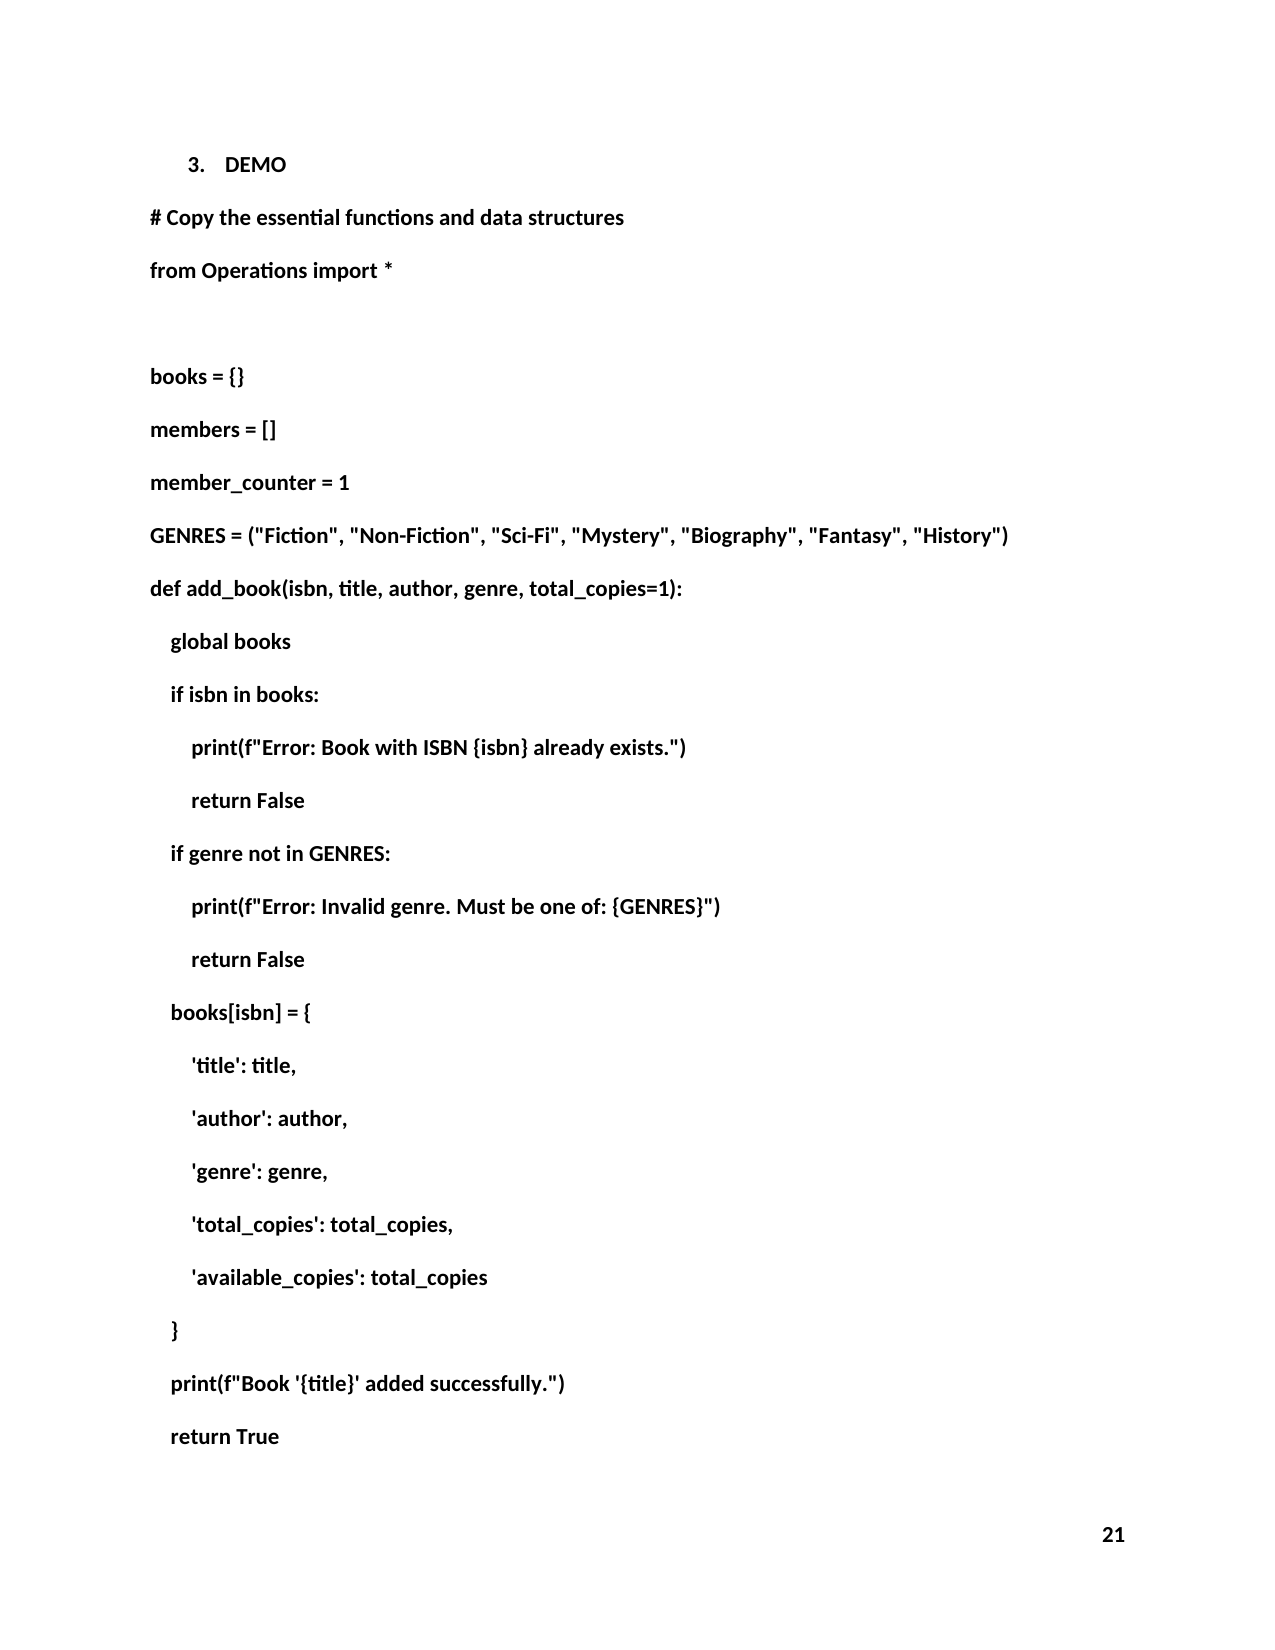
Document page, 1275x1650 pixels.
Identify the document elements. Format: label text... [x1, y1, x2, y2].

text print(f"Error: Invalid genre. Must be one of: {GENRES}") [150, 892, 1125, 920]
list DEMO [187, 150, 1125, 178]
text 'genre': genre, [150, 1157, 1125, 1185]
text 'total_copies': total_copies, [150, 1210, 1125, 1238]
text print(f"Book '{title}' added successfully.") [150, 1369, 1125, 1397]
text if genre not in GENRES: [150, 839, 1125, 867]
text 'available_copies': total_copies [150, 1263, 1125, 1291]
text return False [150, 945, 1125, 973]
text print(f"Error: Book with ISBN {isbn} already exists.") [150, 733, 1125, 761]
text GENRES = ("Fiction", "Non-Fiction", "Sci-Fi", "Mystery", "Biography", "Fantasy", "History") [150, 521, 1125, 549]
text } [150, 1316, 1125, 1344]
text return True [150, 1422, 1125, 1451]
text def add_book(isbn, title, author, genre, total_copies=1): [150, 574, 1125, 602]
text if isbn in books: [150, 680, 1125, 708]
text members = [] [150, 415, 1125, 443]
text 'author': author, [150, 1104, 1125, 1132]
text global books [150, 627, 1125, 655]
text # Copy the essential functions and data structures [150, 203, 1125, 231]
text books[isbn] = { [150, 998, 1125, 1026]
text books = {} [150, 362, 1125, 390]
text 'title': title, [150, 1051, 1125, 1079]
text from Operations import * [150, 256, 1125, 284]
text return False [150, 786, 1125, 814]
text member_counter = 1 [150, 468, 1125, 496]
